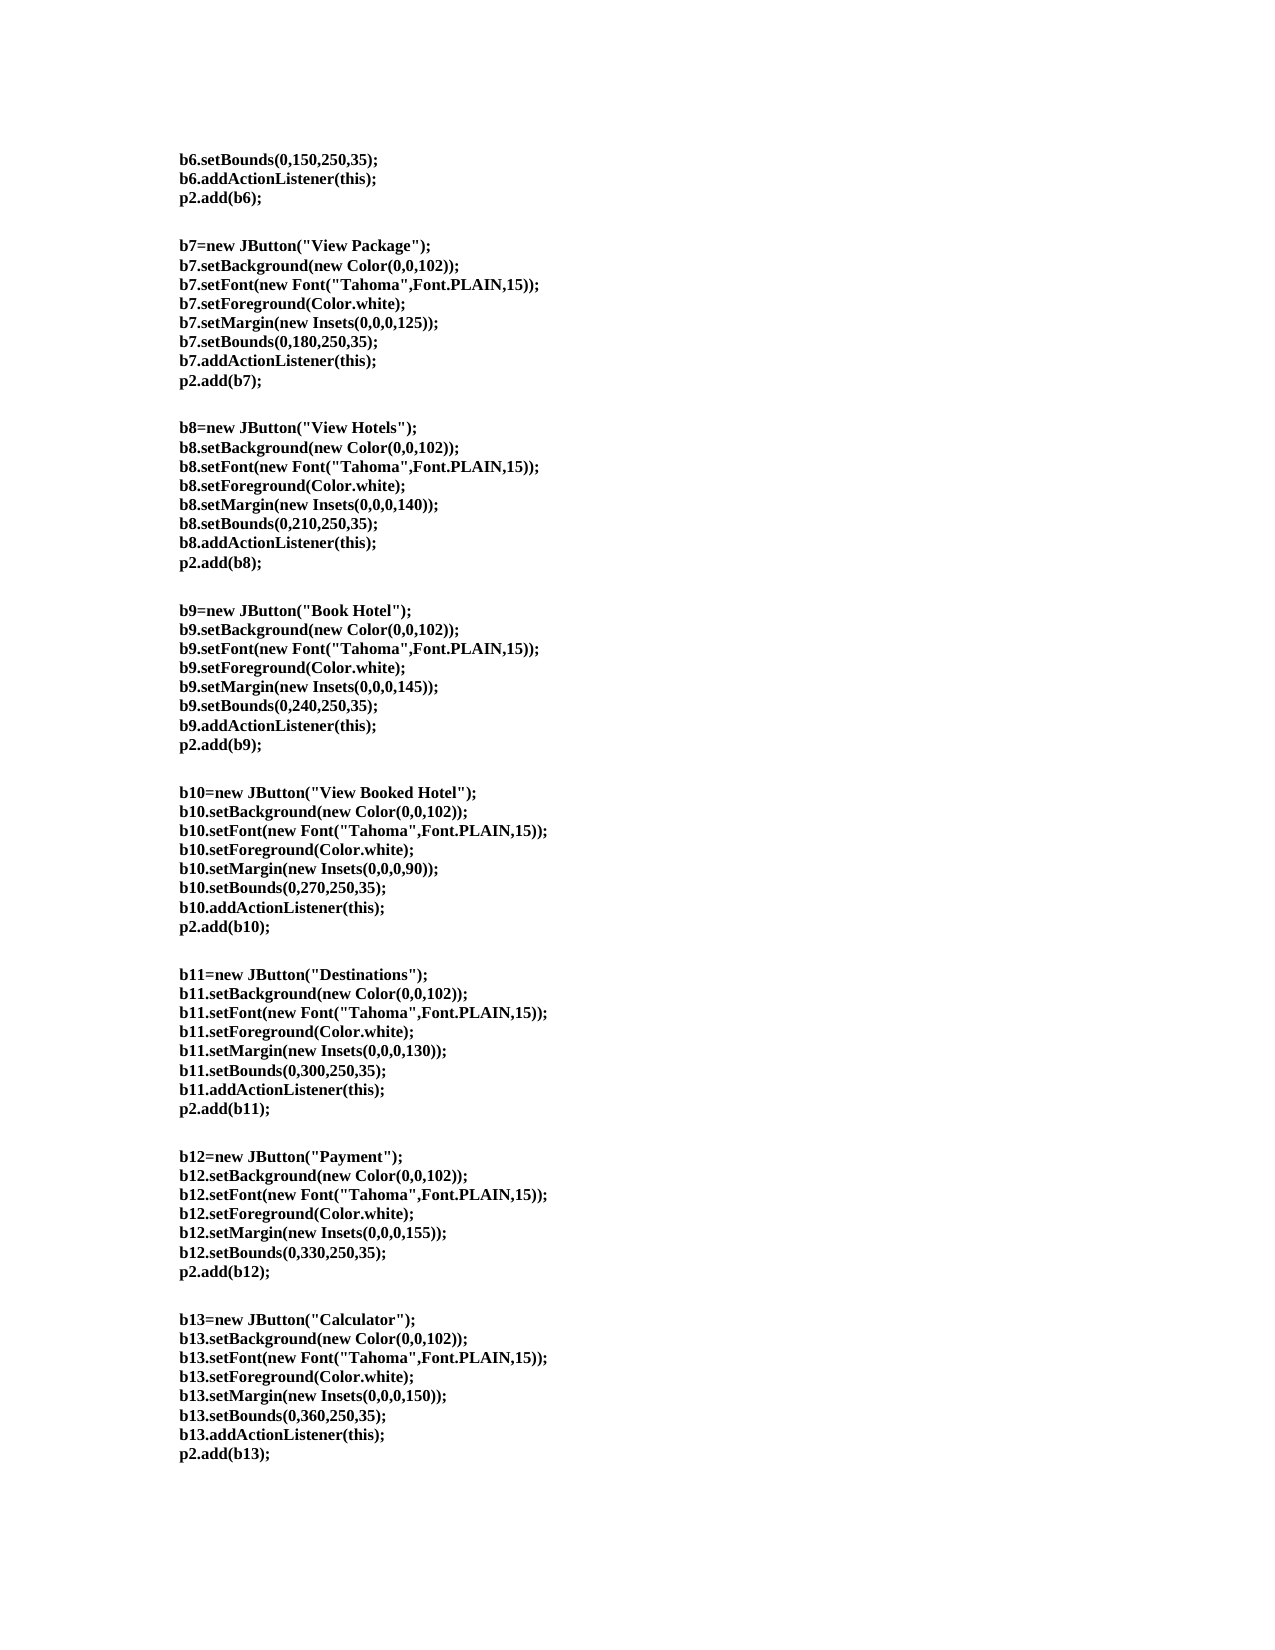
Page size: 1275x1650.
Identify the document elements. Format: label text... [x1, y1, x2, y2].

text b11.setMargin(new Insets(0,0,0,130)); [150, 1041, 1125, 1060]
text b11.setBackground(new Color(0,0,102)); [150, 984, 1125, 1003]
text b12.setMargin(new Insets(0,0,0,155)); [150, 1223, 1125, 1242]
text b10.setBackground(new Color(0,0,102)); [150, 802, 1125, 821]
text b8.addActionListener(this); [150, 533, 1125, 552]
text b9.setBackground(new Color(0,0,102)); [150, 619, 1125, 639]
text b13.setMargin(new Insets(0,0,0,150)); [150, 1386, 1125, 1405]
text b13.setForeground(Color.white); [150, 1367, 1125, 1386]
text b10.setBounds(0,270,250,35); [150, 878, 1125, 897]
text b7.setForeground(Color.white); [150, 294, 1125, 313]
text b13=new JButton("Calculator"); [150, 1309, 1125, 1329]
text b13.addActionListener(this); [150, 1424, 1125, 1444]
text b9.setFont(new Font("Tahoma",Font.PLAIN,15)); [150, 639, 1125, 658]
text b11=new JButton("Destinations"); [150, 964, 1125, 984]
text b8.setBackground(new Color(0,0,102)); [150, 437, 1125, 457]
text b13.setFont(new Font("Tahoma",Font.PLAIN,15)); [150, 1348, 1125, 1367]
text b7.setBackground(new Color(0,0,102)); [150, 255, 1125, 274]
text p2.add(b8); [150, 552, 1125, 572]
text b6.setBounds(0,150,250,35); [150, 150, 1125, 169]
text b9.setBounds(0,240,250,35); [150, 696, 1125, 715]
text b10.setFont(new Font("Tahoma",Font.PLAIN,15)); [150, 821, 1125, 840]
text b10.setForeground(Color.white); [150, 840, 1125, 859]
text b10.setMargin(new Insets(0,0,0,90)); [150, 859, 1125, 878]
text b13.setBackground(new Color(0,0,102)); [150, 1329, 1125, 1348]
text b12.setBackground(new Color(0,0,102)); [150, 1166, 1125, 1185]
text b7.setFont(new Font("Tahoma",Font.PLAIN,15)); [150, 274, 1125, 294]
text b9.addActionListener(this); [150, 715, 1125, 734]
text b13.setBounds(0,360,250,35); [150, 1405, 1125, 1424]
text b9.setMargin(new Insets(0,0,0,145)); [150, 677, 1125, 696]
text b8.setMargin(new Insets(0,0,0,140)); [150, 495, 1125, 514]
text b8.setBounds(0,210,250,35); [150, 514, 1125, 533]
text b12.setFont(new Font("Tahoma",Font.PLAIN,15)); [150, 1185, 1125, 1204]
text b10=new JButton("View Booked Hotel"); [150, 782, 1125, 802]
text b12.setBounds(0,330,250,35); [150, 1242, 1125, 1262]
text b11.setForeground(Color.white); [150, 1022, 1125, 1041]
text b11.setBounds(0,300,250,35); [150, 1060, 1125, 1079]
text p2.add(b10); [150, 917, 1125, 936]
text b6.addActionListener(this); [150, 169, 1125, 188]
text b8.setForeground(Color.white); [150, 476, 1125, 495]
text p2.add(b13); [150, 1444, 1125, 1463]
text b9.setForeground(Color.white); [150, 658, 1125, 677]
text p2.add(b12); [150, 1262, 1125, 1281]
text b7.setMargin(new Insets(0,0,0,125)); [150, 313, 1125, 332]
text p2.add(b11); [150, 1099, 1125, 1118]
text p2.add(b7); [150, 370, 1125, 389]
text b7=new JButton("View Package"); [150, 236, 1125, 255]
text b12.setForeground(Color.white); [150, 1204, 1125, 1223]
text b10.addActionListener(this); [150, 897, 1125, 917]
text b7.addActionListener(this); [150, 351, 1125, 370]
text p2.add(b9); [150, 734, 1125, 754]
text b8=new JButton("View Hotels"); [150, 418, 1125, 437]
text b9=new JButton("Book Hotel"); [150, 600, 1125, 619]
text b11.addActionListener(this); [150, 1079, 1125, 1099]
text p2.add(b6); [150, 188, 1125, 207]
text b8.setFont(new Font("Tahoma",Font.PLAIN,15)); [150, 457, 1125, 476]
text b11.setFont(new Font("Tahoma",Font.PLAIN,15)); [150, 1003, 1125, 1022]
text b12=new JButton("Payment"); [150, 1147, 1125, 1166]
text b7.setBounds(0,180,250,35); [150, 332, 1125, 351]
